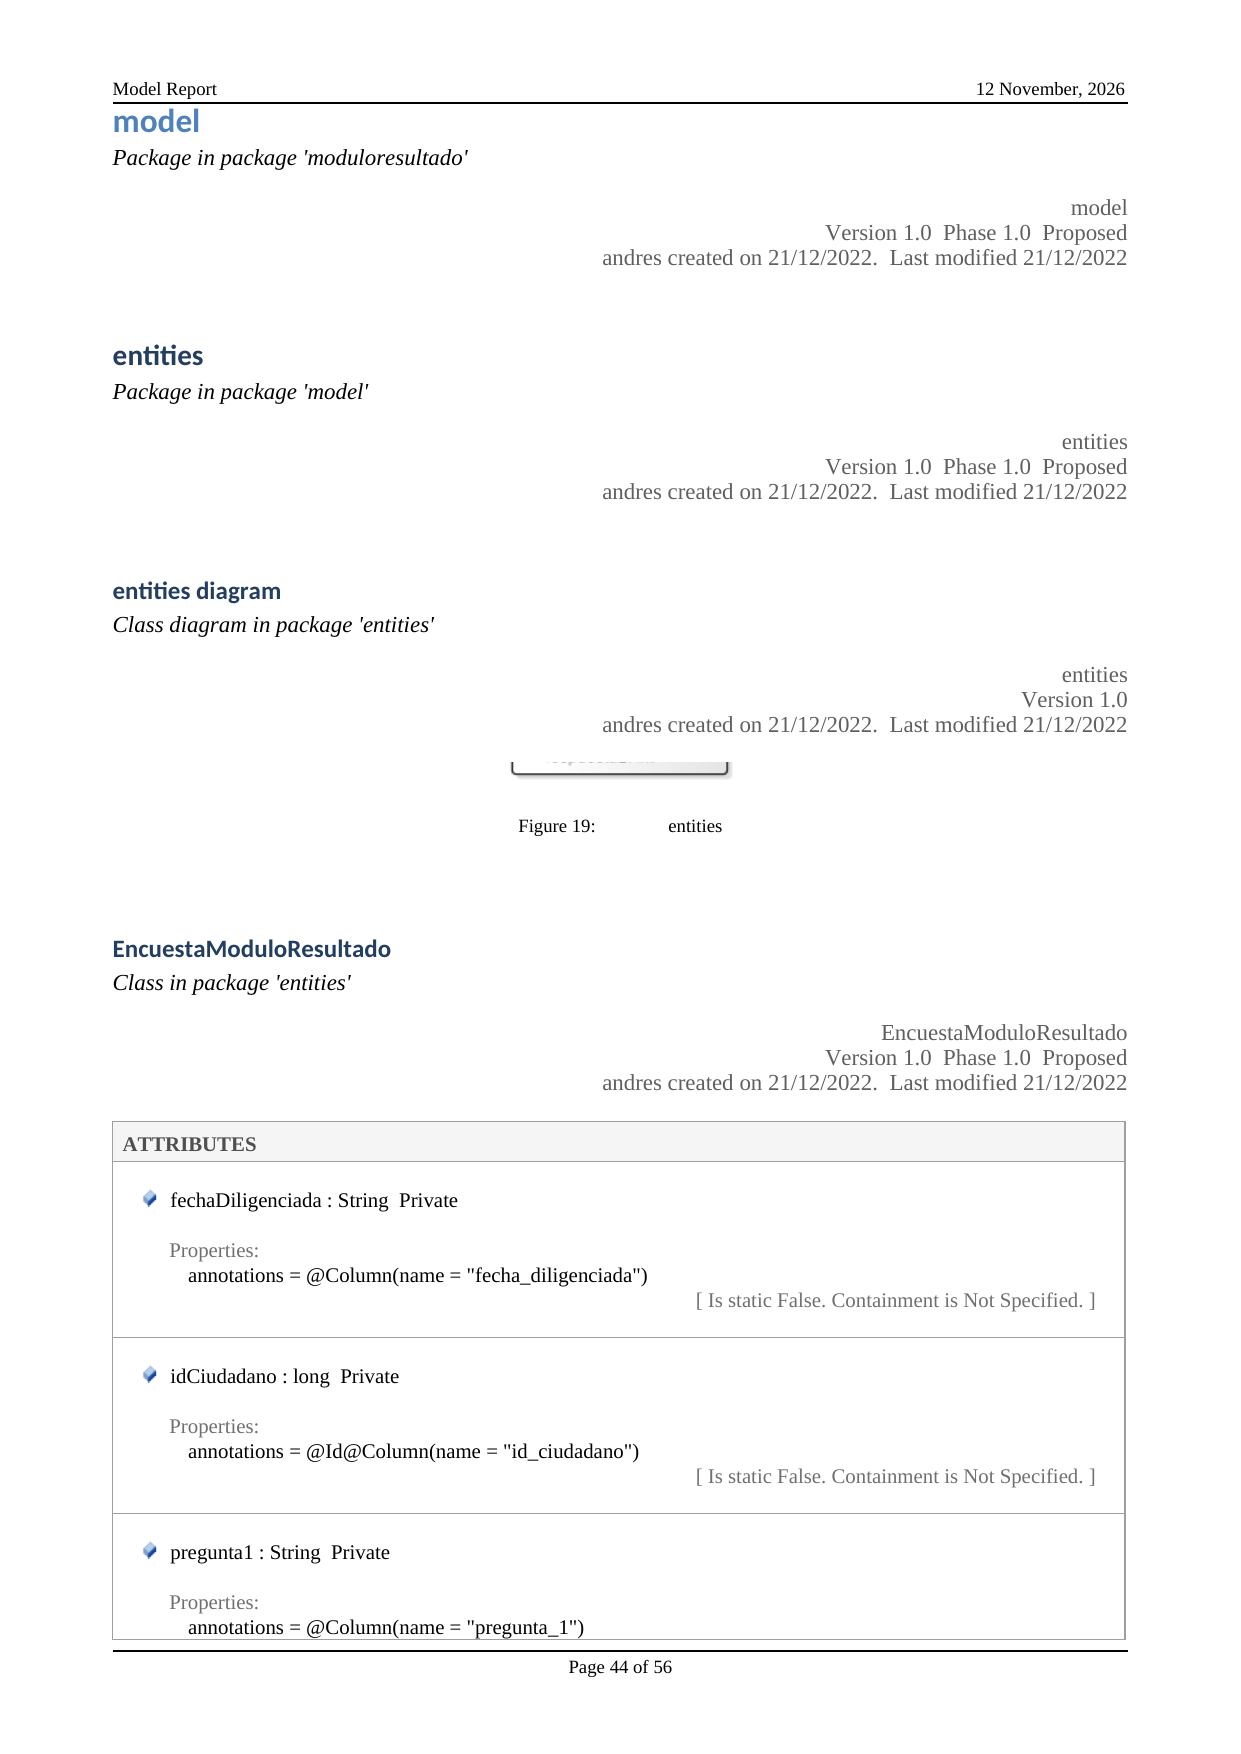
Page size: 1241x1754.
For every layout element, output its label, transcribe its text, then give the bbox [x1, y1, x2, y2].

text entities [112, 429, 1128, 454]
text Version 1.0 Phase 1.0 Proposed [112, 454, 1128, 479]
table_header ATTRIBUTES [113, 1122, 1124, 1161]
picture [141, 1540, 160, 1559]
subtitle entities diagram [112, 579, 1128, 604]
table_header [113, 1514, 1124, 1639]
text andres created on 21/12/2022. Last modified 21/12/2022 [112, 479, 1128, 504]
subtitle model [112, 112, 1128, 137]
subtitle entities [112, 346, 1128, 371]
text andres created on 21/12/2022. Last modified 21/12/2022 [112, 1071, 1128, 1096]
table_cell fechaDiligenciada : String Private Properties: annotations = @Column(name = "fecha_diligenciada") [ Is static False. Containment is Not Specified. ] [113, 1162, 1124, 1337]
text Version 1.0 [112, 687, 1128, 712]
text entities [112, 662, 1128, 687]
list entities [112, 812, 1128, 837]
text andres created on 21/12/2022. Last modified 21/12/2022 [112, 712, 1128, 737]
text andres created on 21/12/2022. Last modified 21/12/2022 [112, 246, 1128, 271]
text Class diagram in package 'entities' [112, 612, 1128, 637]
text EncuestaModuloResultado [112, 1021, 1128, 1046]
text Class in package 'entities' [112, 971, 1128, 996]
text Version 1.0 Phase 1.0 Proposed [112, 1046, 1128, 1071]
text Version 1.0 Phase 1.0 Proposed [112, 221, 1128, 246]
text Package in package 'moduloresultado' [112, 146, 1128, 171]
picture [141, 1188, 160, 1207]
text model [112, 196, 1128, 221]
subtitle EncuestaModuloResultado [112, 937, 1128, 962]
table_header idCiudadano : long Private Properties: annotations = @Id@Column(name = "id_ciudadano") [ Is static False. Containment is Not Specified. ] [113, 1338, 1124, 1513]
text Package in package 'model' [112, 379, 1128, 404]
picture [141, 1364, 160, 1383]
